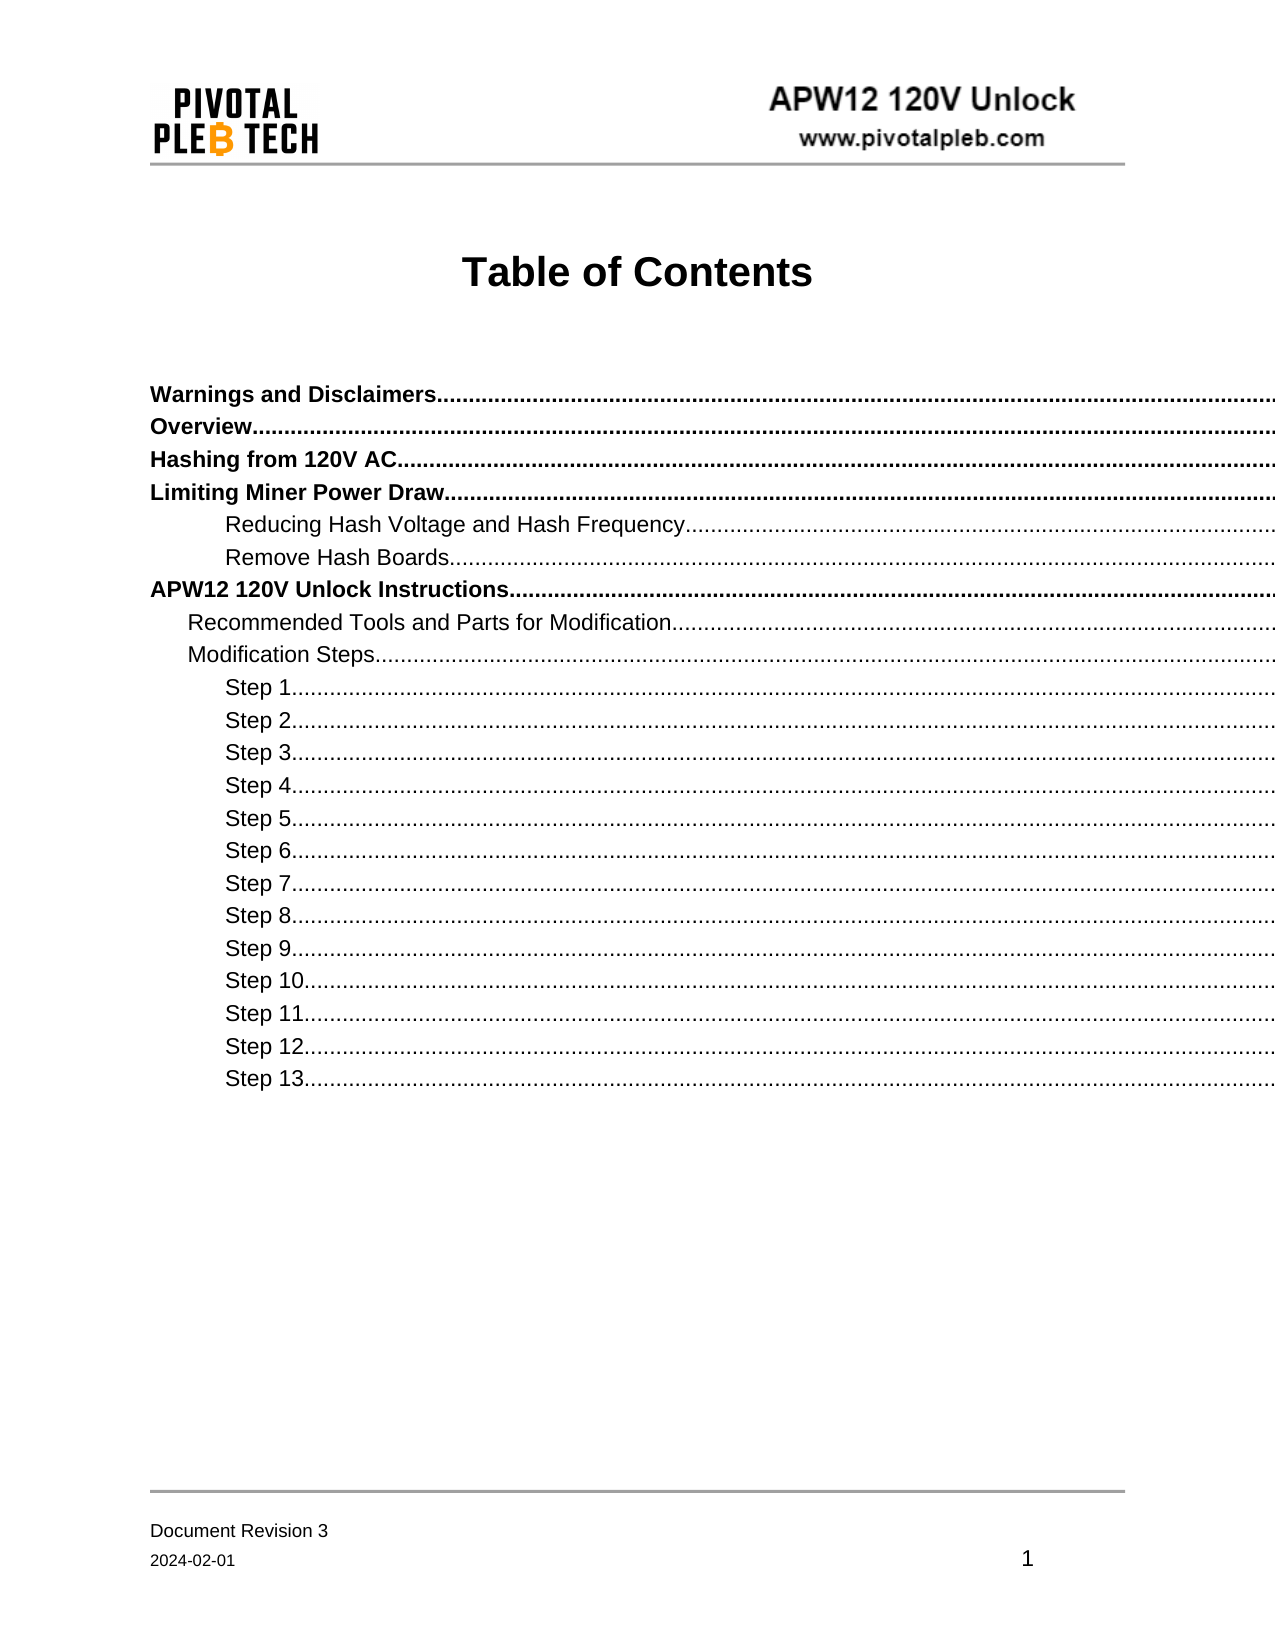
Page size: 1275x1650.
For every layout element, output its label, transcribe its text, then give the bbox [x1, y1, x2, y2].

picture [763, 75, 1082, 159]
picture [150, 83, 320, 159]
text Table of Contents [150, 248, 1125, 296]
